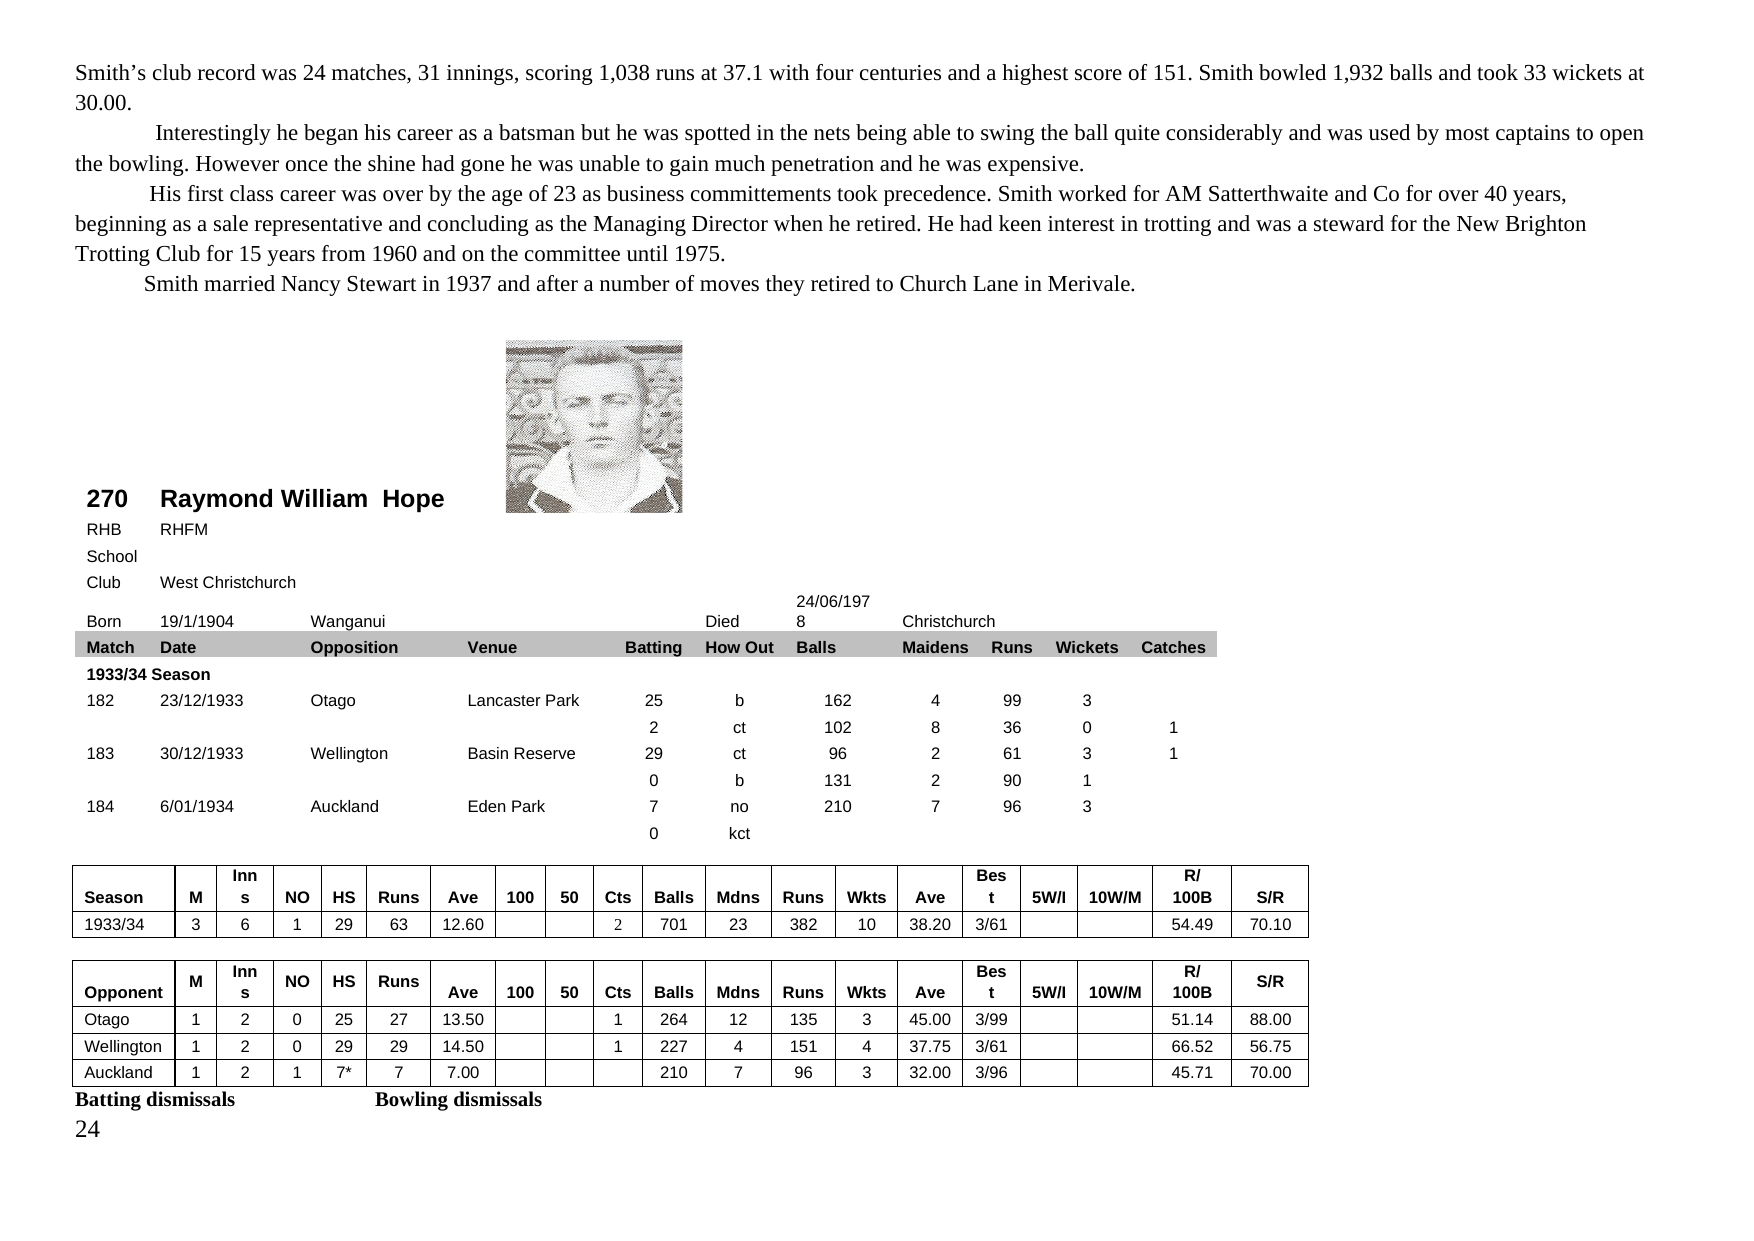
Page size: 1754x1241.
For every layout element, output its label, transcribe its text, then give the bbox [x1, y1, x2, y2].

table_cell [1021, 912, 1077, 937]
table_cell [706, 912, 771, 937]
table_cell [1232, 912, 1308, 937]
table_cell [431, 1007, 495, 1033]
text Batting dismissals Bowling dismissals [75, 1087, 1654, 1111]
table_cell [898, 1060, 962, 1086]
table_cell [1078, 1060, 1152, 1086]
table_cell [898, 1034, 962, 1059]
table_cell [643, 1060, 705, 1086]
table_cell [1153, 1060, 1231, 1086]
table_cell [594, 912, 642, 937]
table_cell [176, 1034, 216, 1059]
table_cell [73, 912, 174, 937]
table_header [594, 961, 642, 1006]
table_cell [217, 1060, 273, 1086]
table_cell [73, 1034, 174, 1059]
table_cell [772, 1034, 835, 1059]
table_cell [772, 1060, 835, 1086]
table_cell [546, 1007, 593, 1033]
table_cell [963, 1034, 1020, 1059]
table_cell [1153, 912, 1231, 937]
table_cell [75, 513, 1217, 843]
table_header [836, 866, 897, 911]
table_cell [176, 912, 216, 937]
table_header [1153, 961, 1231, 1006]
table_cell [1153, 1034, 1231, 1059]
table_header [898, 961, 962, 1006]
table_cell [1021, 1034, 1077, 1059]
picture [505, 340, 683, 513]
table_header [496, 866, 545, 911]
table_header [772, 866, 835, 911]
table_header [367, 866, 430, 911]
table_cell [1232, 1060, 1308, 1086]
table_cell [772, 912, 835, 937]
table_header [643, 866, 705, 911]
text Interestingly he began his career as a batsman but he was spotted in the nets being able to swing the ball quite considerably and was used by most captains to open the bowling. However once the shine had gone he was unable to gain much penetration and he was expensive. [75, 119, 1654, 176]
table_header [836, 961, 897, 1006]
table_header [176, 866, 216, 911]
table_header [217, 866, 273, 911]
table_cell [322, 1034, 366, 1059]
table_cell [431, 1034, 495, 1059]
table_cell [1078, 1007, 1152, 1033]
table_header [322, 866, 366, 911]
text Smith married Nancy Stewart in 1937 and after a number of moves they retired to Church Lane in Merivale. [75, 271, 1654, 297]
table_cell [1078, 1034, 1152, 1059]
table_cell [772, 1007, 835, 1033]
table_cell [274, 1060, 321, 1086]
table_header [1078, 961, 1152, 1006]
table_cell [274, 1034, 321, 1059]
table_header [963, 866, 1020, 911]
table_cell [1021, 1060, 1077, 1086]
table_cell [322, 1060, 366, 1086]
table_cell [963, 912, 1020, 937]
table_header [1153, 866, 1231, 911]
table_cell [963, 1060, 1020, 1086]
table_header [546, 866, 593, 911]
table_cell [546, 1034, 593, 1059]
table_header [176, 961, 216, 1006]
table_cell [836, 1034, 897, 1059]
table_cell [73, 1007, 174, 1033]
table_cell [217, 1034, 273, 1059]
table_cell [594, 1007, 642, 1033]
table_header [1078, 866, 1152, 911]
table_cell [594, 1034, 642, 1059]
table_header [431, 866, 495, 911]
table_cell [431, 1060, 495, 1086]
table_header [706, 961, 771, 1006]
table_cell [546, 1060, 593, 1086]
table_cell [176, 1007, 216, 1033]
text His first class career was over by the age of 23 as business committements took precedence. Smith worked for AM Satterthwaite and Co for over 40 years, beginning as a sale representative and concluding as the Managing Director when he retired. He had keen interest in trotting and was a steward for the New Brighton Trotting Club for 15 years from 1960 and on the committee until 1975. [75, 180, 1654, 267]
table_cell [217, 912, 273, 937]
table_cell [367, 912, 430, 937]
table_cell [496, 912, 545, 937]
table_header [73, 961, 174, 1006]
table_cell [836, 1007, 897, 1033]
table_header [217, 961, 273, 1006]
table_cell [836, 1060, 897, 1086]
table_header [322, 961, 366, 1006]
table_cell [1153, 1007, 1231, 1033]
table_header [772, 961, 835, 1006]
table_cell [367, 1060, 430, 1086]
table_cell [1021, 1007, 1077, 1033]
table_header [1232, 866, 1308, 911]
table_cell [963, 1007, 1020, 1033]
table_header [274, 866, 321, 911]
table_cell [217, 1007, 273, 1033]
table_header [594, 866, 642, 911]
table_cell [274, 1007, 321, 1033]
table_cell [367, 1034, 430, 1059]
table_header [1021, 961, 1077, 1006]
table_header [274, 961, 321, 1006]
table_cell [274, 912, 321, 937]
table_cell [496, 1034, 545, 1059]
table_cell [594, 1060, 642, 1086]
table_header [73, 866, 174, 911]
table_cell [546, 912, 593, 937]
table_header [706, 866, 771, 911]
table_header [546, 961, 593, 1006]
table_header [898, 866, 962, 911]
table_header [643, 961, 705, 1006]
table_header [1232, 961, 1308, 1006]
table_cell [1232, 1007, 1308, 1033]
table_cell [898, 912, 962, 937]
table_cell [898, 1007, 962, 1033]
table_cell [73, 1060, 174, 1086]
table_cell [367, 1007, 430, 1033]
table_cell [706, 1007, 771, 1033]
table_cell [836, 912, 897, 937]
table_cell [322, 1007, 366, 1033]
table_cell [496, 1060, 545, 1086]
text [75, 59, 1654, 116]
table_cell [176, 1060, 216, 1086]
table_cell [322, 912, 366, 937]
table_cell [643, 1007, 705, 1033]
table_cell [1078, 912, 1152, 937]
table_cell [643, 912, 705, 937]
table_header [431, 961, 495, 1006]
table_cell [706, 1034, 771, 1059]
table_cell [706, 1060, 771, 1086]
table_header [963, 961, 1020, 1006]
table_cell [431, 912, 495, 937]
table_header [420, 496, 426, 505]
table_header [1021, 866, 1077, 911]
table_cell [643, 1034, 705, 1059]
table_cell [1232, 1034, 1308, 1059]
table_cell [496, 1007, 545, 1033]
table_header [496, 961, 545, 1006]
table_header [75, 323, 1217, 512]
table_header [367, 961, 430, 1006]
